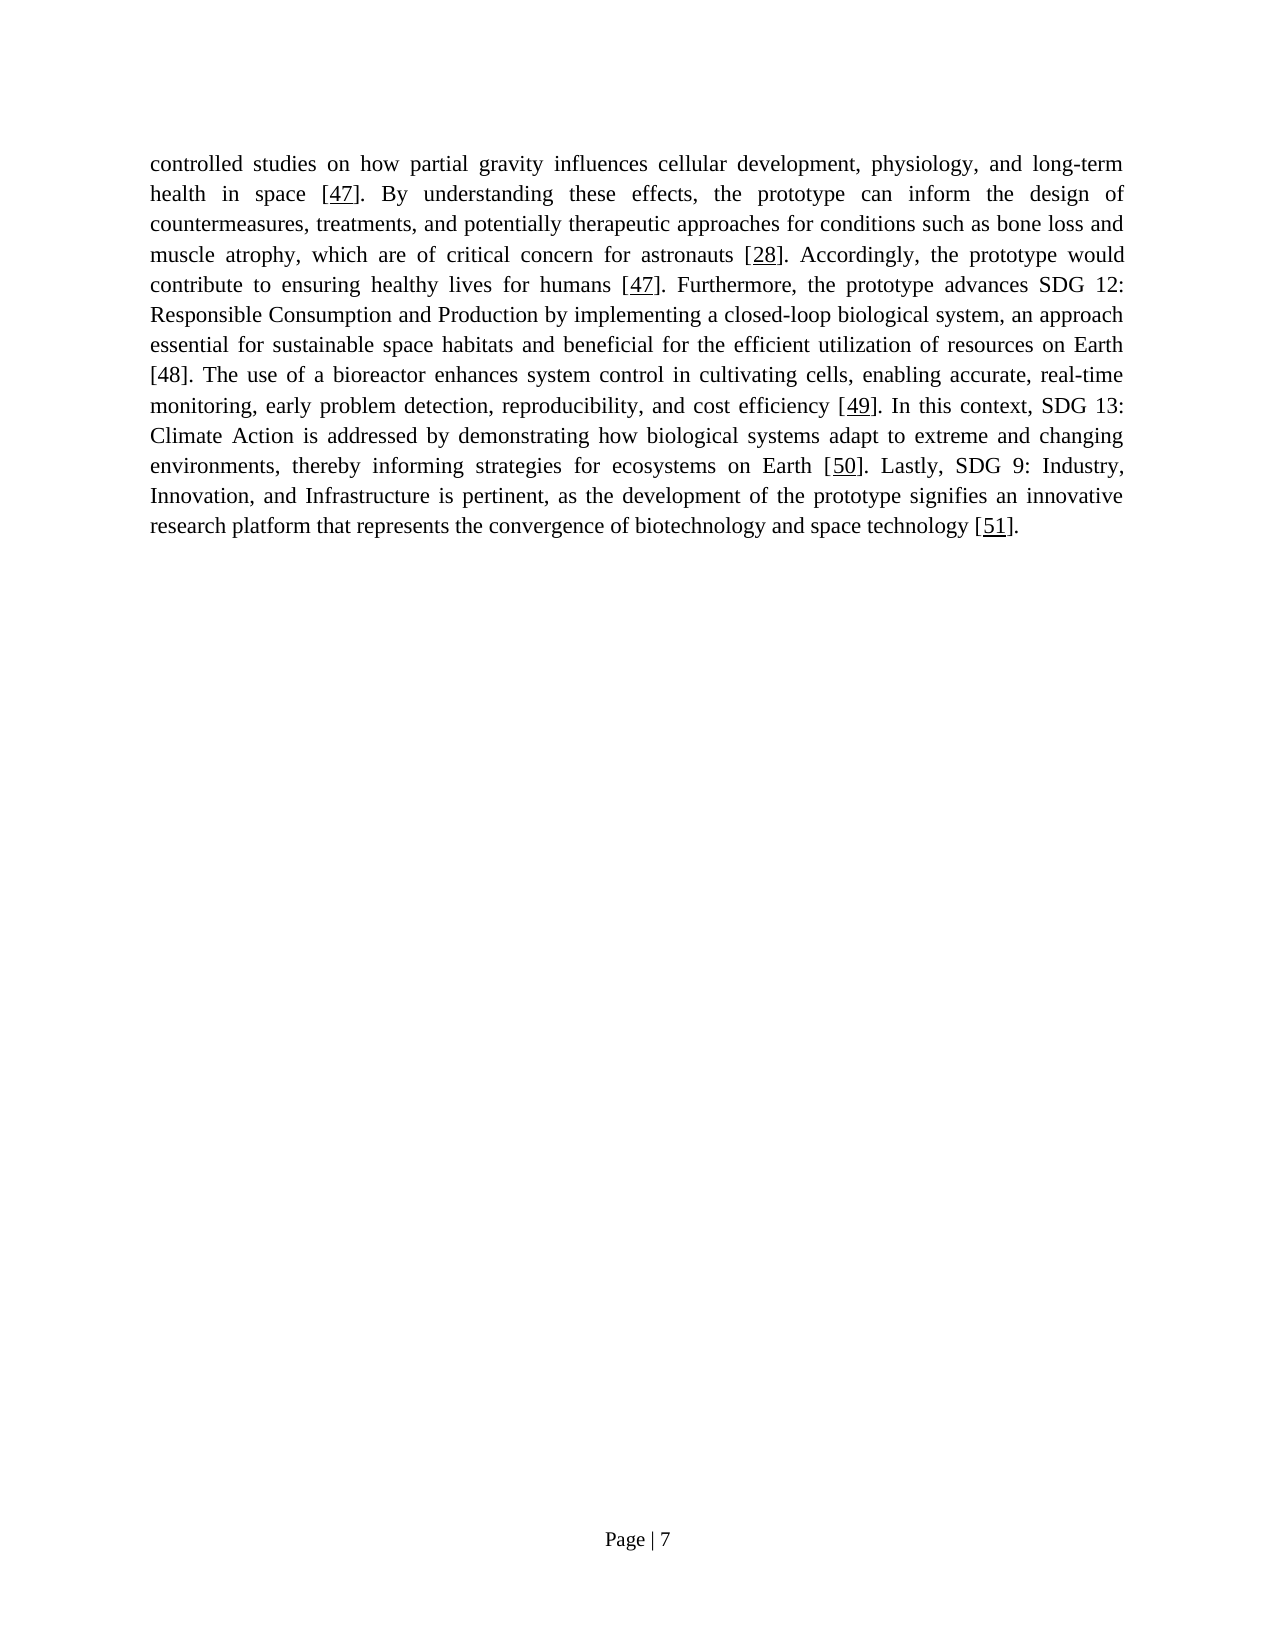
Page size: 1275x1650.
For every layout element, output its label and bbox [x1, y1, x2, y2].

text [150, 150, 1125, 539]
